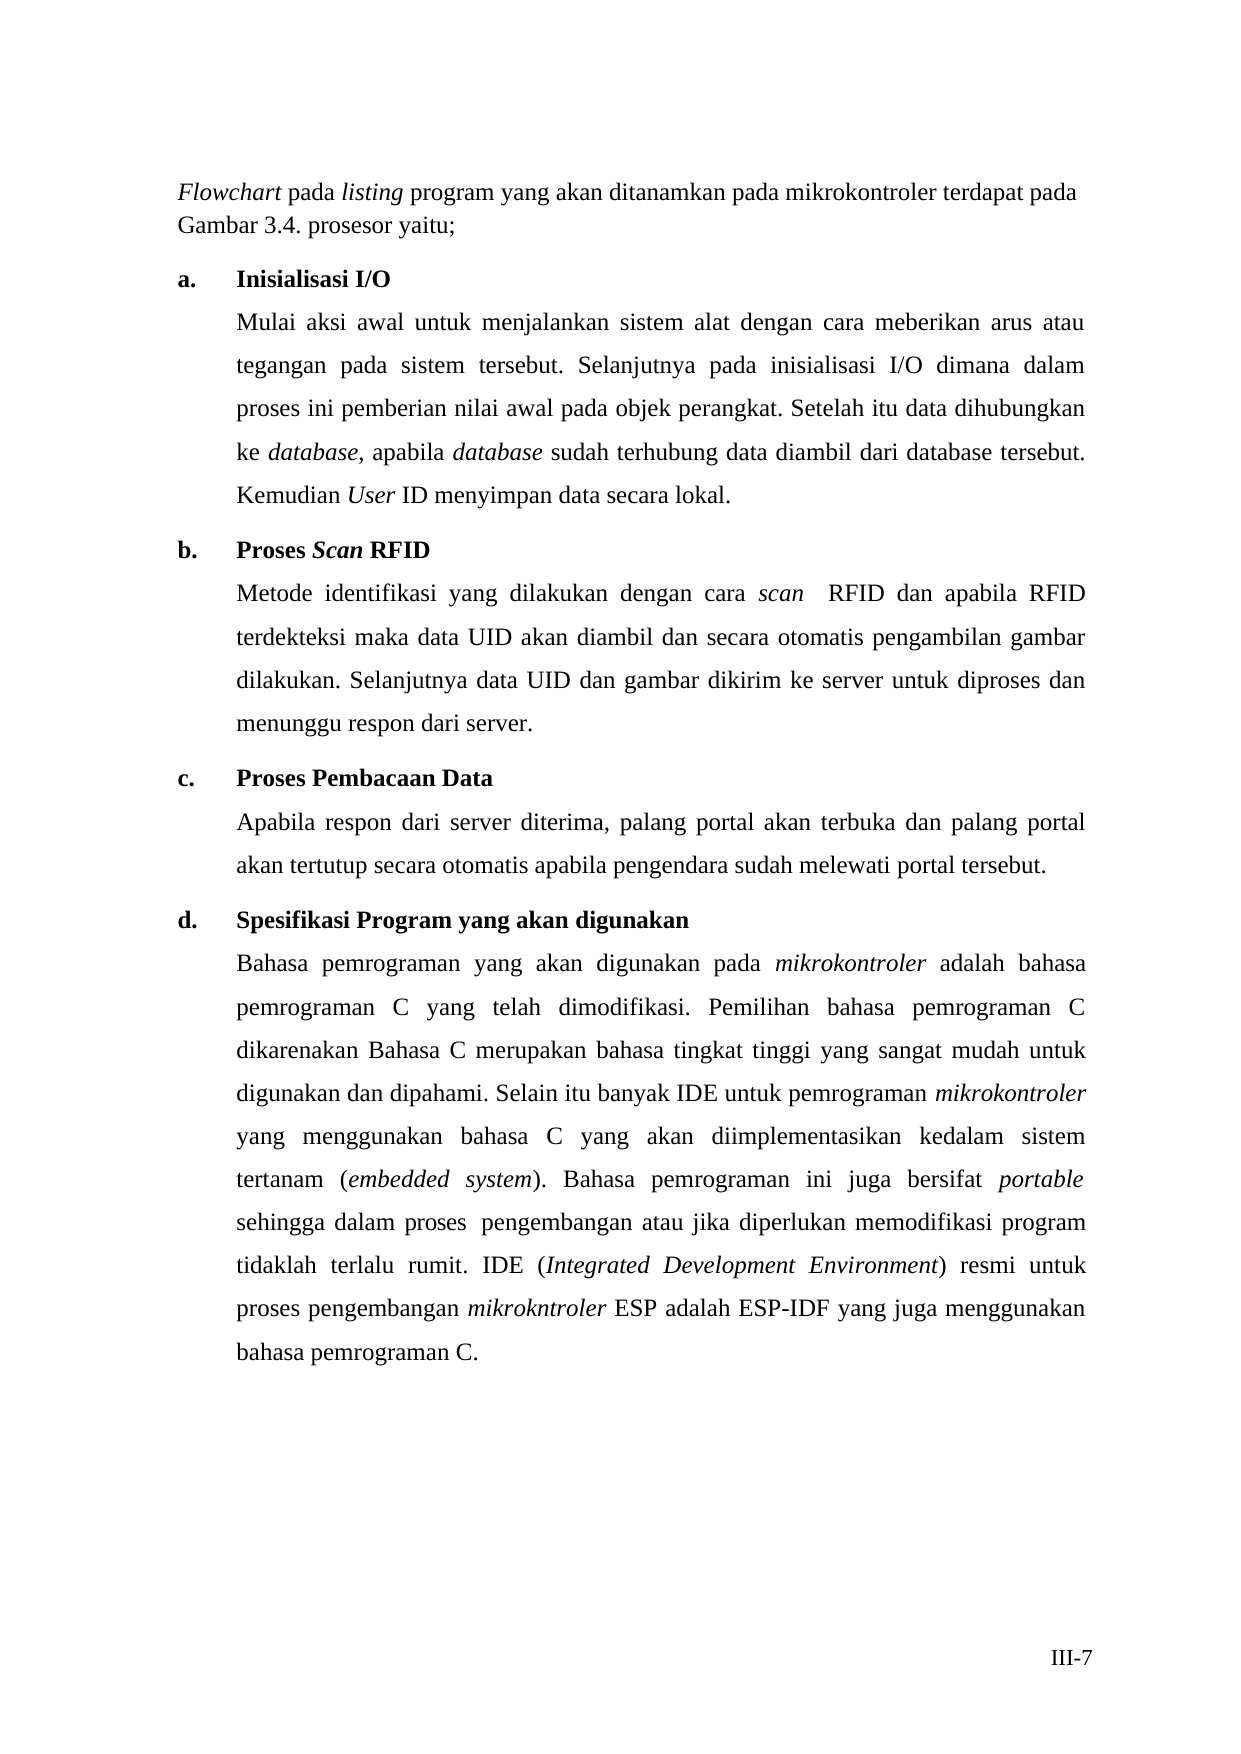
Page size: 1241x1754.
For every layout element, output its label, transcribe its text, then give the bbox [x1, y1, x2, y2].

list Proses Scan RFID [177, 535, 1086, 564]
text Metode identifikasi yang dilakukan dengan cara scan RFID dan apabila RFID terdekteksi maka data UID akan diambil dan secara otomatis pengambilan gambar dilakukan. Selanjutnya data UID dan gambar dikirim ke server untuk diproses dan menunggu respon dari server. [236, 578, 1086, 737]
text Flowchart pada listing program yang akan ditanamkan pada mikrokontroler terdapat pada Gambar 3.4. prosesor yaitu; [177, 177, 1092, 239]
text Bahasa pemrograman yang akan digunakan pada mikrokontroler adalah bahasa pemrograman C yang telah dimodifikasi. Pemilihan bahasa pemrograman C dikarenakan Bahasa C merupakan bahasa tingkat tinggi yang sangat mudah untuk digunakan dan dipahami. Selain itu banyak IDE untuk pemrograman mikrokontroler yang menggunakan bahasa C yang akan diimplementasikan kedalam sistem tertanam (embedded system). Bahasa pemrograman ini juga bersifat portable sehingga dalam proses pengembangan atau jika diperlukan memodifikasi program tidaklah terlalu rumit. IDE (Integrated Development Environment) resmi untuk proses pengembangan mikrokntroler ESP adalah ESP-IDF yang juga menggunakan bahasa pemrograman C. [236, 948, 1086, 1365]
list Proses Pembacaan Data [177, 763, 1086, 792]
list Inisialisasi I/O [177, 264, 1086, 293]
list Spesifikasi Program yang akan digunakan [177, 905, 1086, 934]
text Apabila respon dari server diterima, palang portal akan terbuka dan palang portal akan tertutup secara otomatis apabila pengendara sudah melewati portal tersebut. [236, 807, 1086, 878]
text Mulai aksi awal untuk menjalankan sistem alat dengan cara meberikan arus atau tegangan pada sistem tersebut. Selanjutnya pada inisialisasi I/O dimana dalam proses ini pemberian nilai awal pada objek perangkat. Setelah itu data dihubungkan ke database, apabila database sudah terhubung data diambil dari database tersebut. Kemudian User ID menyimpan data secara lokal. [236, 307, 1086, 508]
